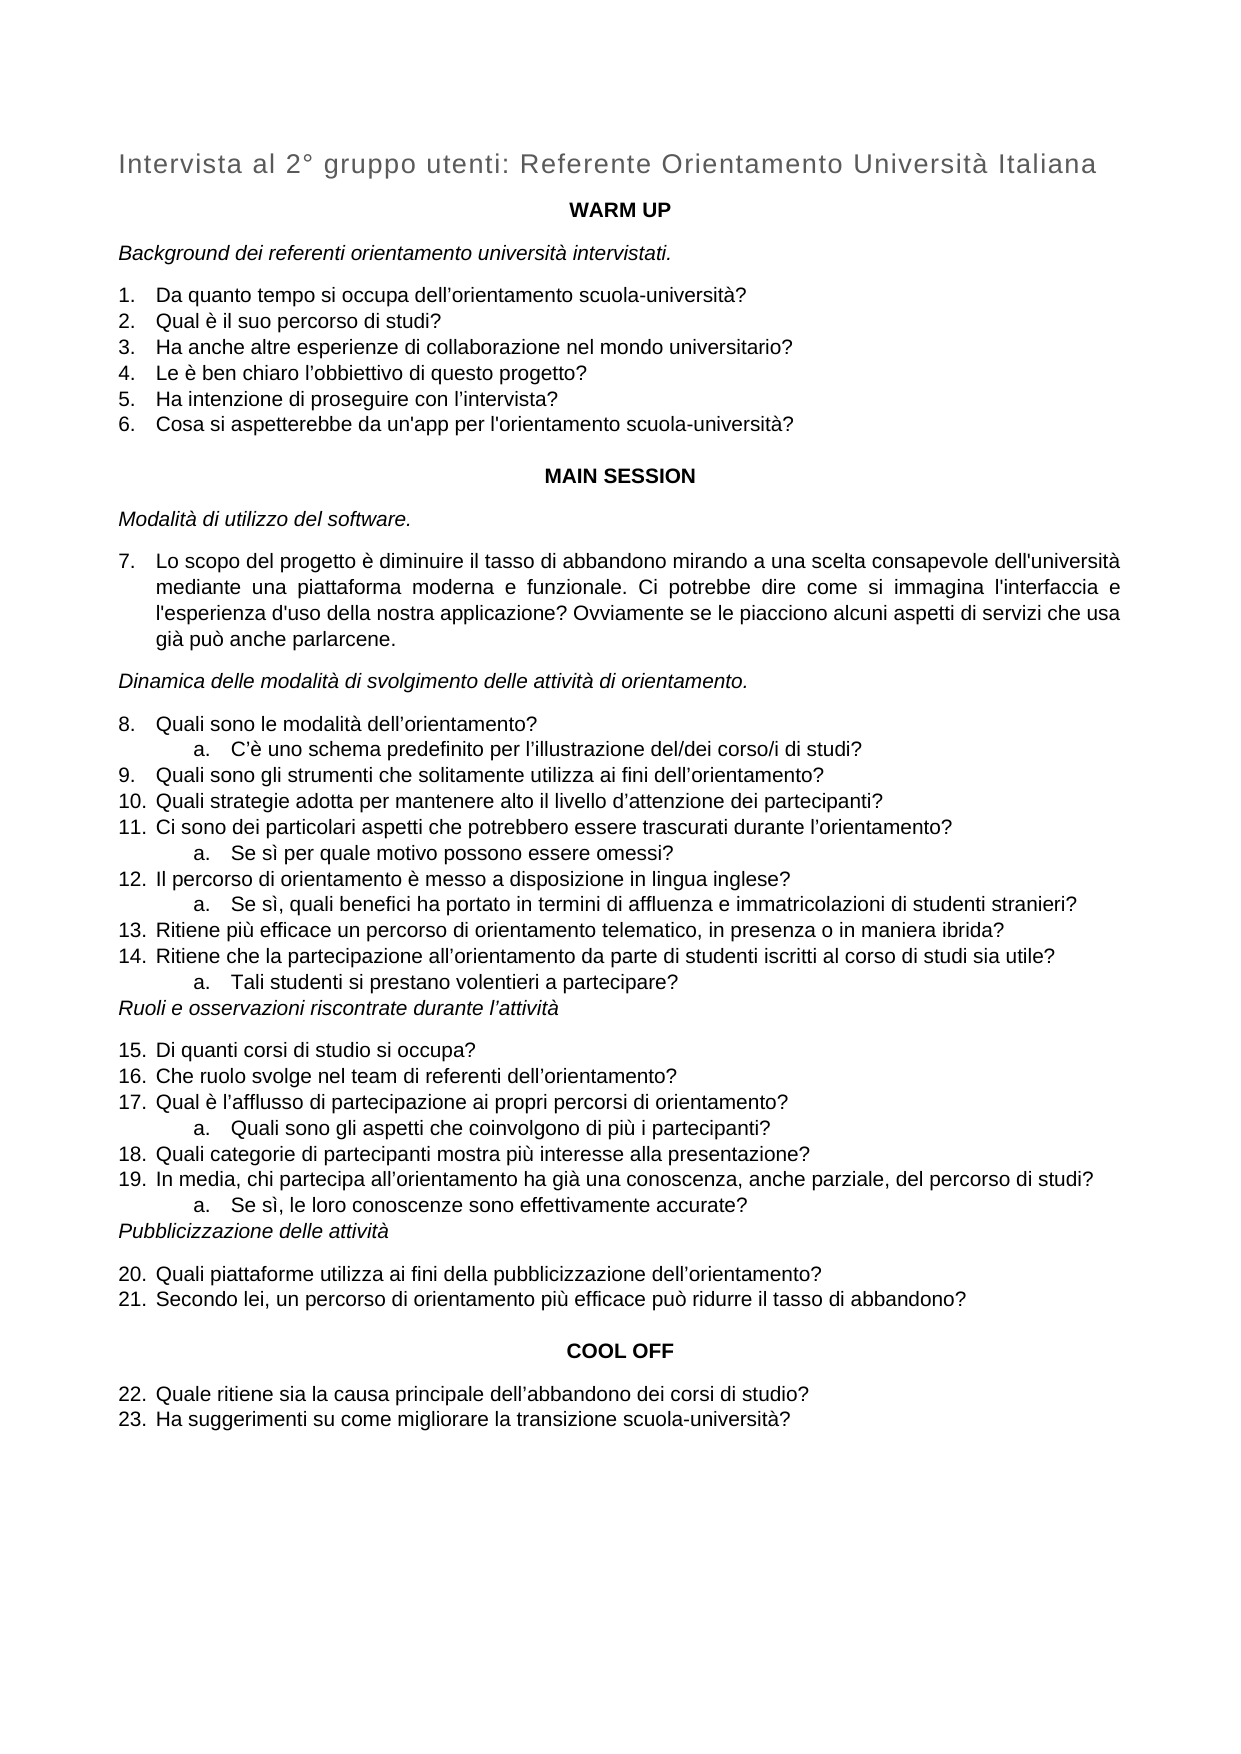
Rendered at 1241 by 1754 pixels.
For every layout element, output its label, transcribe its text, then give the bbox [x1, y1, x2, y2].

list Quali strategie adotta per mantenere alto il livello d’attenzione dei partecipanti? [118, 789, 1122, 813]
text Pubblicizzazione delle attività [118, 1219, 1122, 1243]
list Ha intenzione di proseguire con l’intervista? [118, 386, 1122, 410]
list Quali sono gli aspetti che coinvolgono di più i partecipanti? [193, 1116, 1122, 1139]
list Cosa si aspetterebbe da un'app per l'orientamento scuola-università? [118, 412, 1122, 436]
list Le è ben chiaro l’obbiettivo di questo progetto? [118, 361, 1122, 384]
list Quali piattaforme utilizza ai fini della pubblicizzazione dell’orientamento? [118, 1261, 1122, 1285]
text Background dei referenti orientamento università intervistati. [118, 241, 1122, 264]
text MAIN SESSION [118, 464, 1122, 488]
list Ci sono dei particolari aspetti che potrebbero essere trascurati durante l’orientamento? [118, 815, 1122, 839]
list C’è uno schema predefinito per l’illustrazione del/dei corso/i di studi? [193, 737, 1122, 761]
list Di quanti corsi di studio si occupa? [118, 1038, 1122, 1062]
list Intervista al 2° gruppo utenti: Referente Orientamento Università Italiana [118, 148, 1122, 179]
text Modalità di utilizzo del software. [118, 506, 1122, 530]
text Ruoli e osservazioni riscontrate durante l’attività [118, 996, 1122, 1019]
list Se sì per quale motivo possono essere omessi? [193, 841, 1122, 864]
list Ritiene che la partecipazione all’orientamento da parte di studenti iscritti al corso di studi sia utile? [118, 944, 1122, 968]
text COOL OFF [118, 1339, 1122, 1363]
list In media, chi partecipa all’orientamento ha già una conoscenza, anche parziale, del percorso di studi? [118, 1167, 1122, 1191]
list Se sì, le loro conoscenze sono effettivamente accurate? [193, 1193, 1122, 1217]
list Quali sono gli strumenti che solitamente utilizza ai fini dell’orientamento? [118, 763, 1122, 787]
list Tali studenti si prestano volentieri a partecipare? [193, 970, 1122, 994]
list Quali sono le modalità dell’orientamento? [118, 711, 1122, 735]
list Ha anche altre esperienze di collaborazione nel mondo universitario? [118, 335, 1122, 359]
list Ha suggerimenti su come migliorare la transizione scuola-università? [118, 1407, 1122, 1431]
list Ritiene più efficace un percorso di orientamento telematico, in presenza o in maniera ibrida? [118, 918, 1122, 942]
list Quali categorie di partecipanti mostra più interesse alla presentazione? [118, 1141, 1122, 1165]
list Lo scopo del progetto è diminuire il tasso di abbandono mirando a una scelta consapevole dell'università mediante una piattaforma moderna e funzionale. Ci potrebbe dire come si immagina l'interfaccia e l'esperienza d'uso della nostra applicazione? Ovviamente se le piacciono alcuni aspetti di servizi che usa già può anche parlarcene. [118, 549, 1122, 650]
list Da quanto tempo si occupa dell’orientamento scuola-università? [118, 283, 1122, 307]
list Secondo lei, un percorso di orientamento più efficace può ridurre il tasso di abbandono? [118, 1287, 1122, 1311]
list Che ruolo svolge nel team di referenti dell’orientamento? [118, 1064, 1122, 1088]
text Dinamica delle modalità di svolgimento delle attività di orientamento. [118, 669, 1122, 693]
list Quale ritiene sia la causa principale dell’abbandono dei corsi di studio? [118, 1381, 1122, 1405]
list Il percorso di orientamento è messo a disposizione in lingua inglese? [118, 866, 1122, 890]
list Se sì, quali benefici ha portato in termini di affluenza e immatricolazioni di studenti stranieri? [193, 892, 1122, 916]
list Qual è il suo percorso di studi? [118, 309, 1122, 333]
list Qual è l’afflusso di partecipazione ai propri percorsi di orientamento? [118, 1090, 1122, 1114]
text WARM UP [118, 198, 1122, 222]
